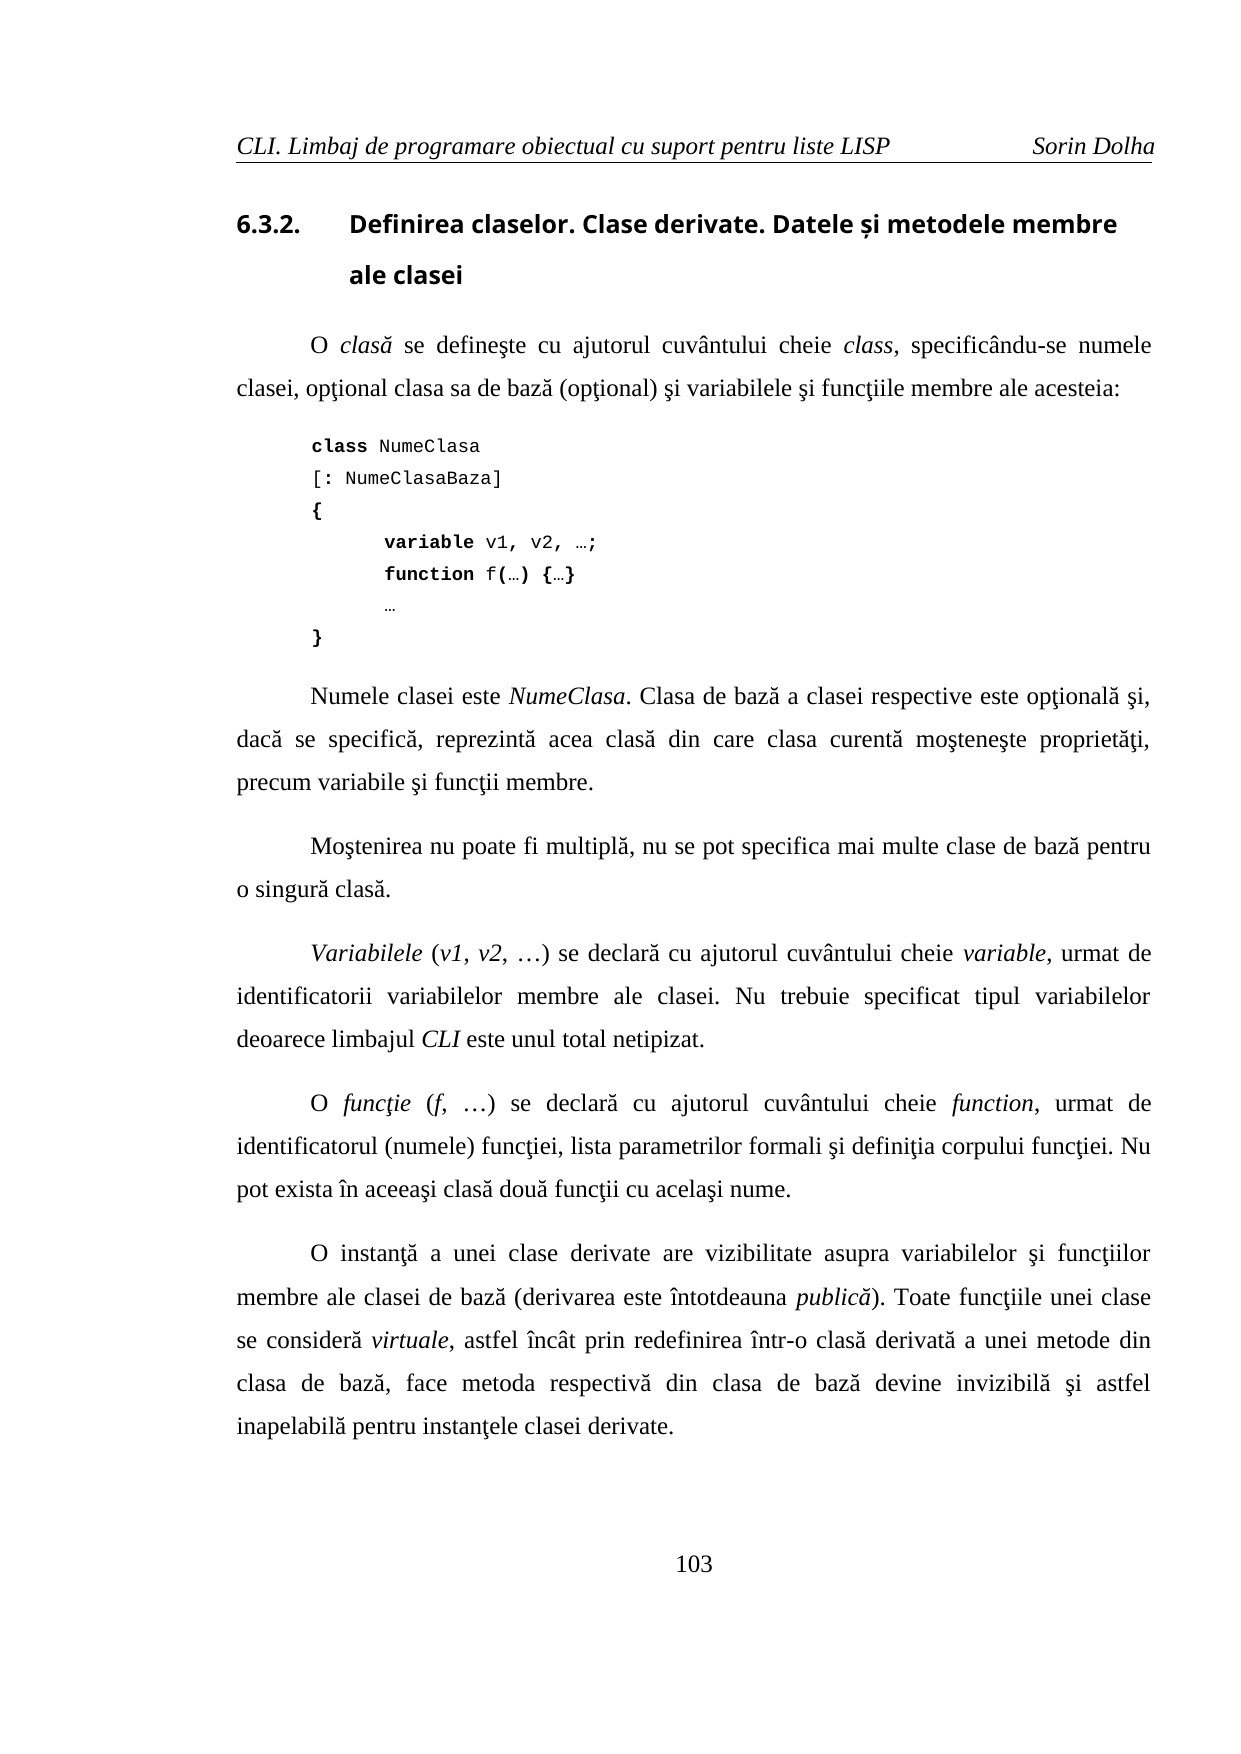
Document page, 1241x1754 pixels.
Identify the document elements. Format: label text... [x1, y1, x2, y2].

subtitle Definirea claselor. Clase derivate. Datele şi metodele membre ale clasei [236, 207, 1152, 292]
text Variabilele (v1, v2, …) se declară cu ajutorul cuvântului cheie variable, urmat de identificatorii variabilelor membre ale clasei. Nu trebuie specificat tipul variabilelor deoarece limbajul CLI este unul total netipizat. [236, 938, 1152, 1053]
text class NumeClasa [: NumeClasaBaza] { variable v1, v2, …; function f(…) {…} … } [311, 437, 1152, 649]
text Numele clasei este NumeClasa. Clasa de bază a clasei respective este opţională şi, dacă se specifică, reprezintă acea clasă din care clasa curentă moşteneşte proprietăţi, precum variabile şi funcţii membre. [236, 681, 1152, 796]
text O instanţă a unei clase derivate are vizibilitate asupra variabilelor şi funcţiilor membre ale clasei de bază (derivarea este întotdeauna publică). Toate funcţiile unei clase se consideră virtuale, astfel încât prin redefinirea într-o clasă derivată a unei metode din clasa de bază, face metoda respectivă din clasa de bază devine invizibilă şi astfel inapelabilă pentru instanţele clasei derivate. [236, 1238, 1152, 1440]
text O funcţie (f, …) se declară cu ajutorul cuvântului cheie function, urmat de identificatorul (numele) funcţiei, lista parametrilor formali şi definiţia corpului funcţiei. Nu pot exista în aceeaşi clasă două funcţii cu acelaşi nume. [236, 1088, 1152, 1203]
text Moştenirea nu poate fi multiplă, nu se pot specifica mai multe clase de bază pentru o singură clasă. [236, 831, 1152, 903]
text O clasă se defineşte cu ajutorul cuvântului cheie class, specificându-se numele clasei, opţional clasa sa de bază (opţional) şi variabilele şi funcţiile membre ale acesteia: [236, 330, 1152, 402]
